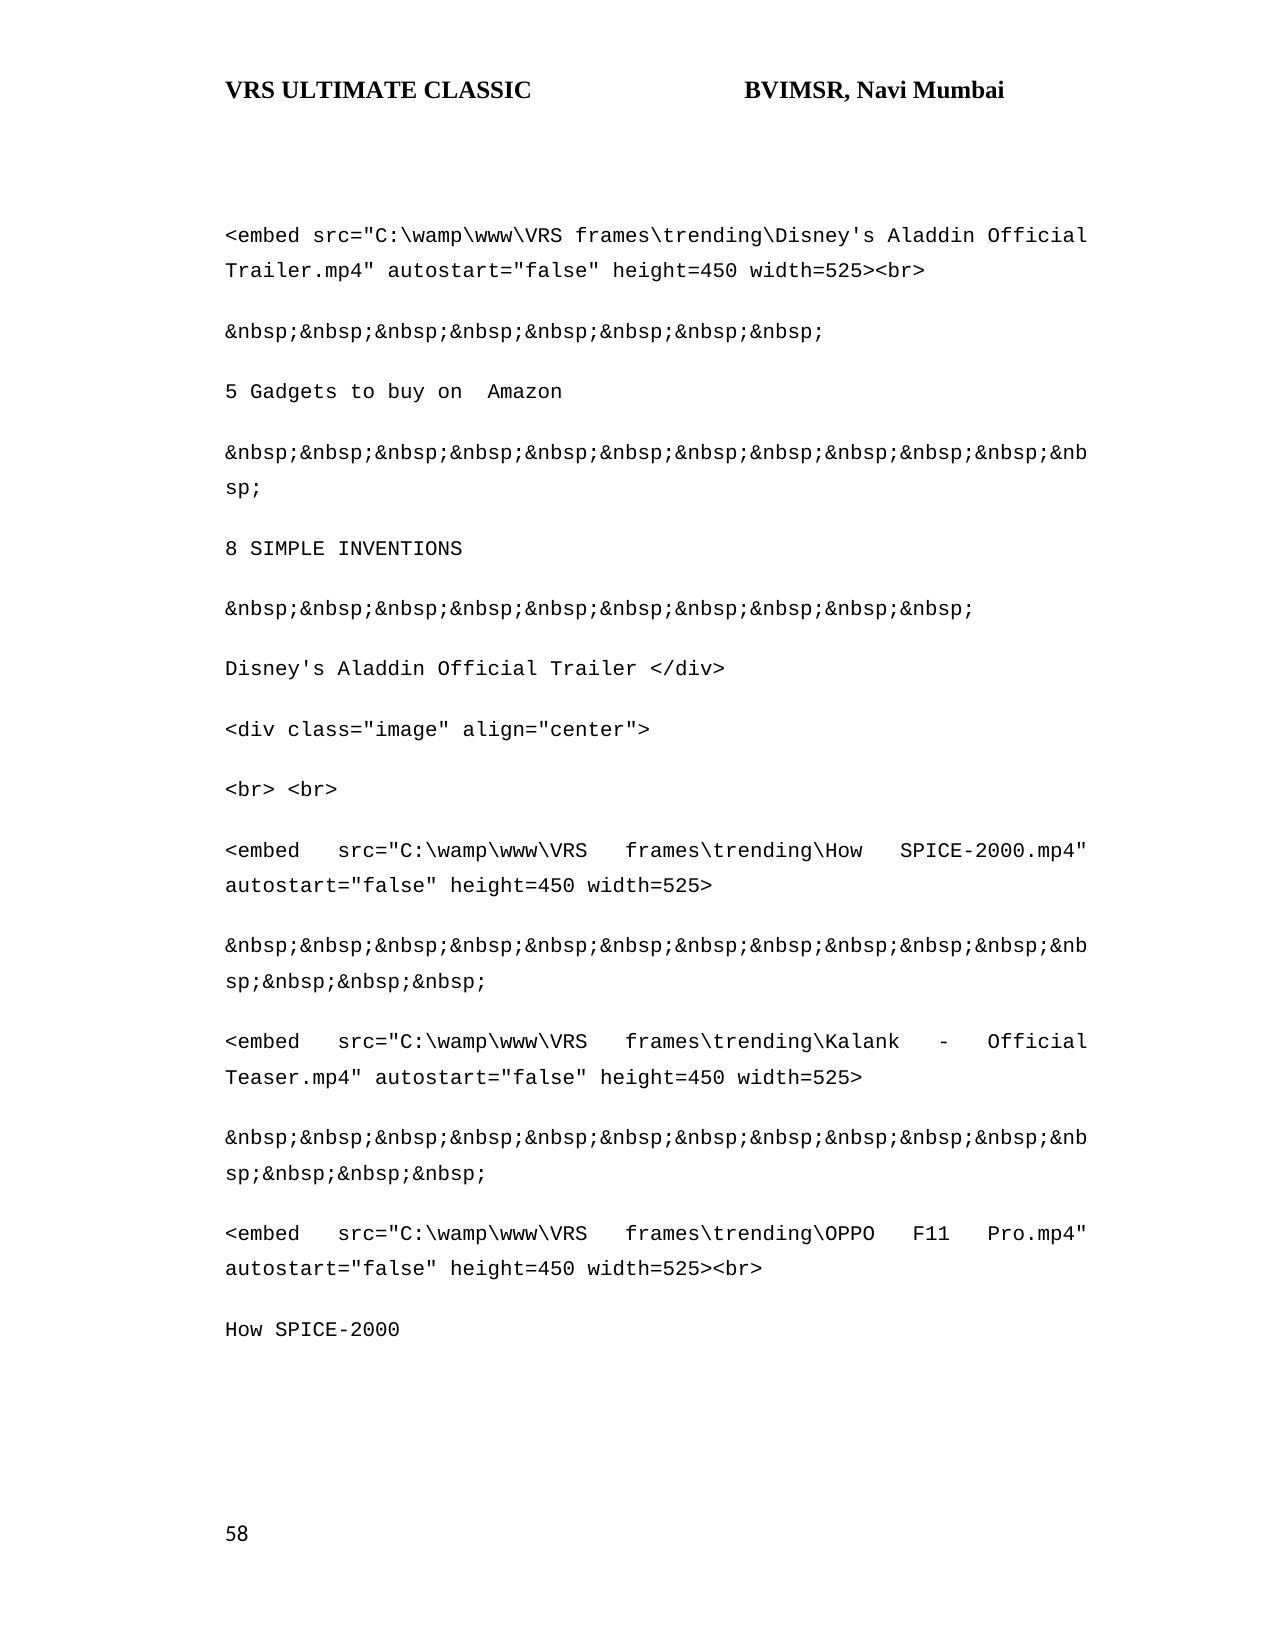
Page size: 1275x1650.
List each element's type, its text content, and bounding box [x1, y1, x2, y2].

text <br> <br> [225, 779, 1087, 803]
text <embed src="C:\wamp\www\VRS frames\trending\OPPO F11 Pro.mp4" autostart="false" height=450 width=525><br> [225, 1223, 1087, 1282]
text &nbsp;&nbsp;&nbsp;&nbsp;&nbsp;&nbsp;&nbsp;&nbsp;&nbsp;&nbsp;&nbsp;&nbsp;&nbsp;&nbsp;&nbsp; [225, 1127, 1087, 1186]
text How SPICE-2000 [225, 1319, 1087, 1342]
text 5 Gadgets to buy on Amazon [225, 381, 1087, 405]
text &nbsp;&nbsp;&nbsp;&nbsp;&nbsp;&nbsp;&nbsp;&nbsp;&nbsp;&nbsp;&nbsp;&nbsp; [225, 442, 1087, 501]
text <div class="image" align="center"> [225, 719, 1087, 742]
text &nbsp;&nbsp;&nbsp;&nbsp;&nbsp;&nbsp;&nbsp;&nbsp;&nbsp;&nbsp; [225, 598, 1087, 622]
text <embed src="C:\wamp\www\VRS frames\trending\Kalank - Official Teaser.mp4" autostart="false" height=450 width=525> [225, 1031, 1087, 1090]
text &nbsp;&nbsp;&nbsp;&nbsp;&nbsp;&nbsp;&nbsp;&nbsp;&nbsp;&nbsp;&nbsp;&nbsp;&nbsp;&nbsp;&nbsp; [225, 935, 1087, 994]
text <embed src="C:\wamp\www\VRS frames\trending\How SPICE-2000.mp4" autostart="false" height=450 width=525> [225, 839, 1087, 899]
text &nbsp;&nbsp;&nbsp;&nbsp;&nbsp;&nbsp;&nbsp;&nbsp; [225, 321, 1087, 344]
text Disney's Aladdin Official Trailer </div> [225, 658, 1087, 682]
text <embed src="C:\wamp\www\VRS frames\trending\Disney's Aladdin Official Trailer.mp4" autostart="false" height=450 width=525><br> [225, 225, 1087, 284]
text 8 SIMPLE INVENTIONS [225, 537, 1087, 561]
